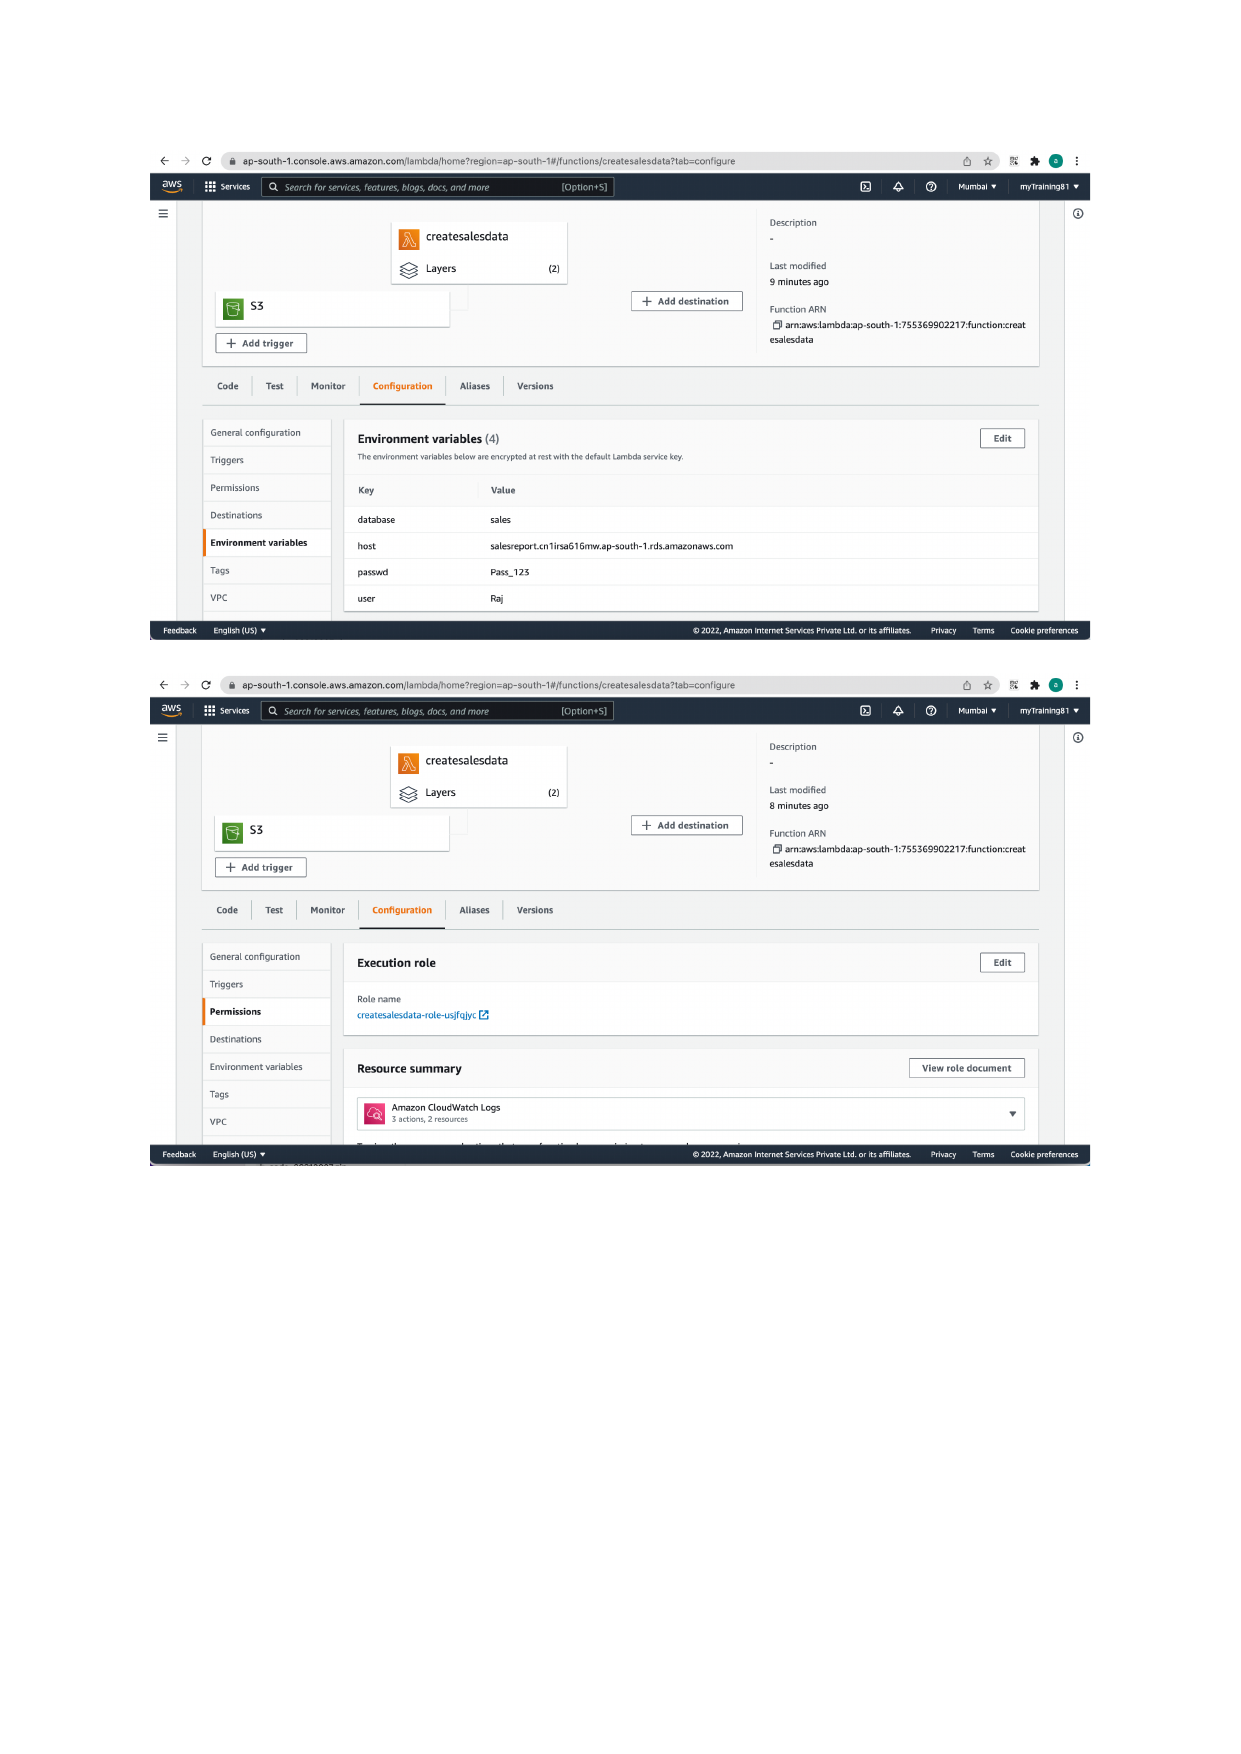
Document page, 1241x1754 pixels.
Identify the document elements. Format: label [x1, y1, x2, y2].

picture [150, 150, 1091, 640]
picture [150, 673, 1091, 1166]
